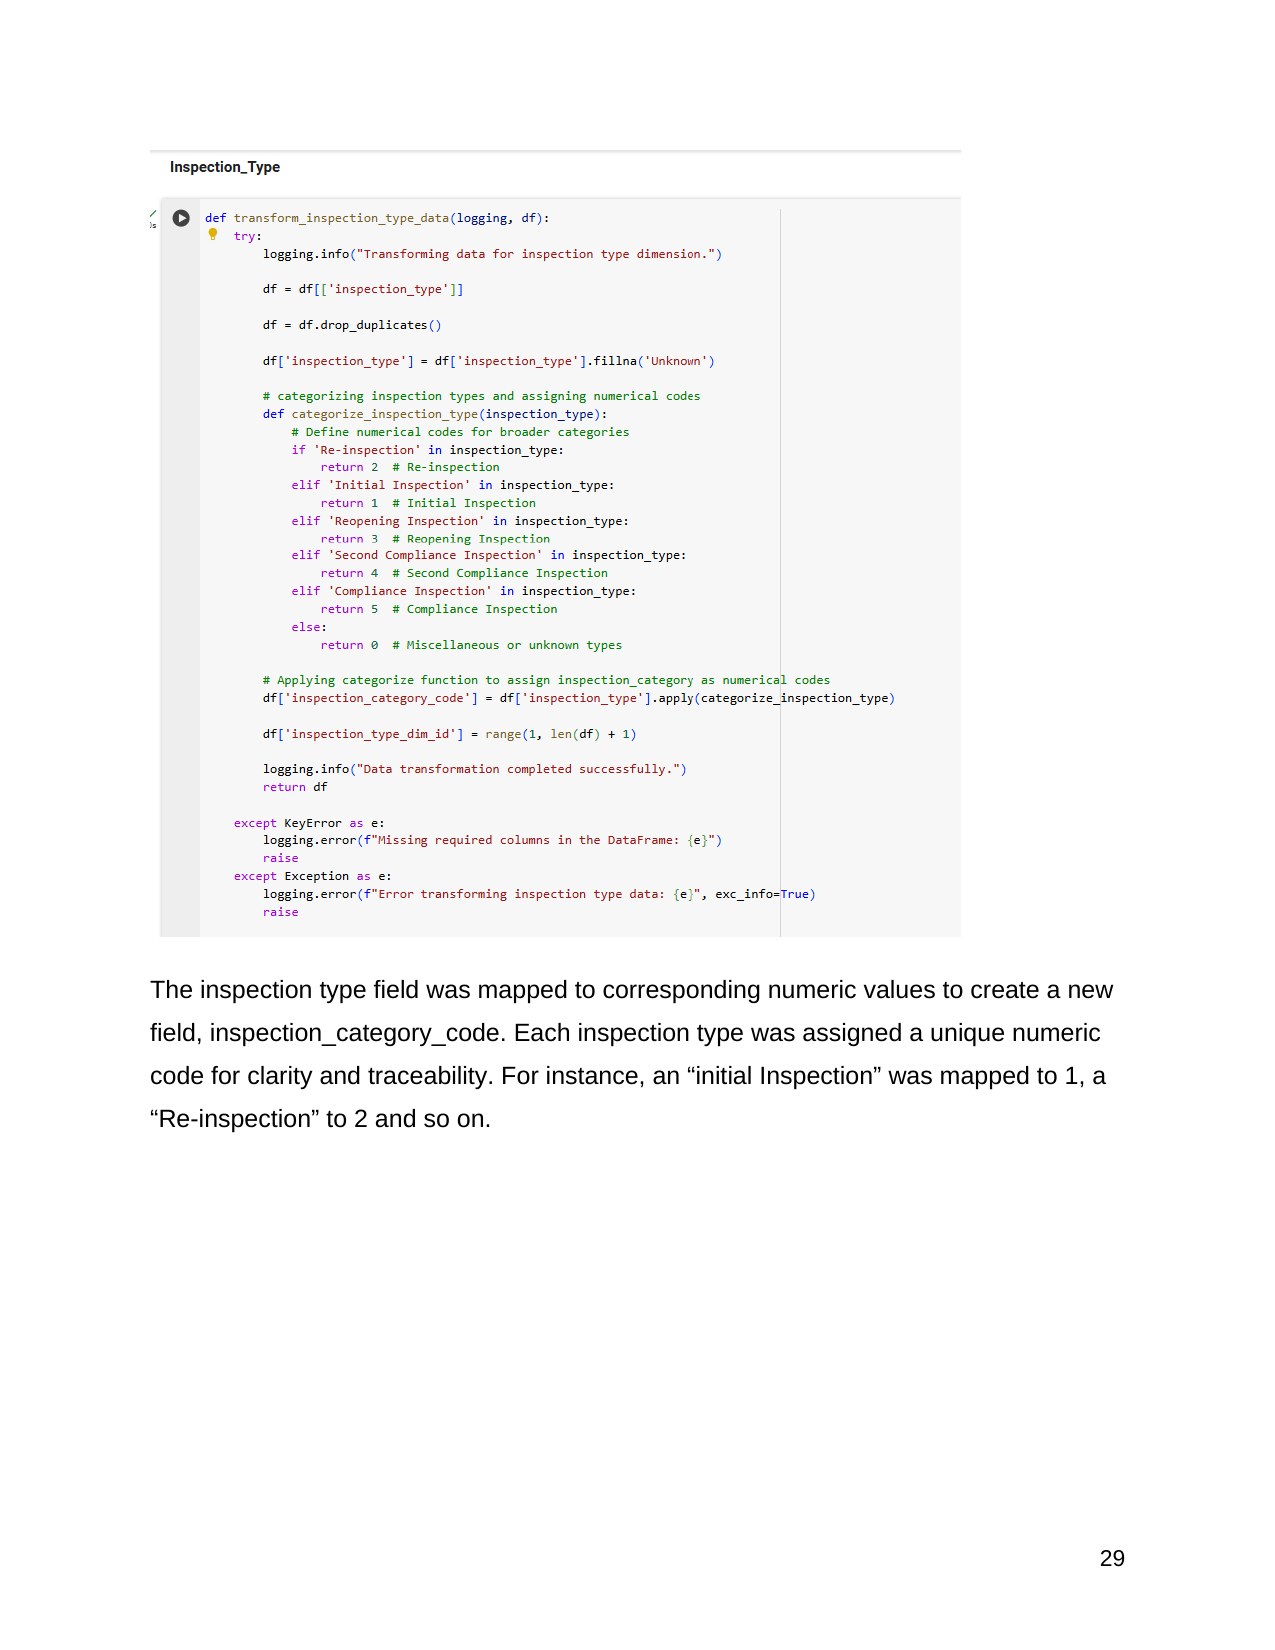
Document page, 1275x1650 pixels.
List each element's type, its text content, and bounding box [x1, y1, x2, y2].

text The inspection type field was mapped to corresponding numeric values to create a new field, inspection_category_code. Each inspection type was assigned a unique numeric code for clarity and traceability. For instance, an “initial Inspection” was mapped to 1, a “Re-inspection” to 2 and so on. [150, 975, 1125, 1133]
picture [150, 150, 962, 937]
